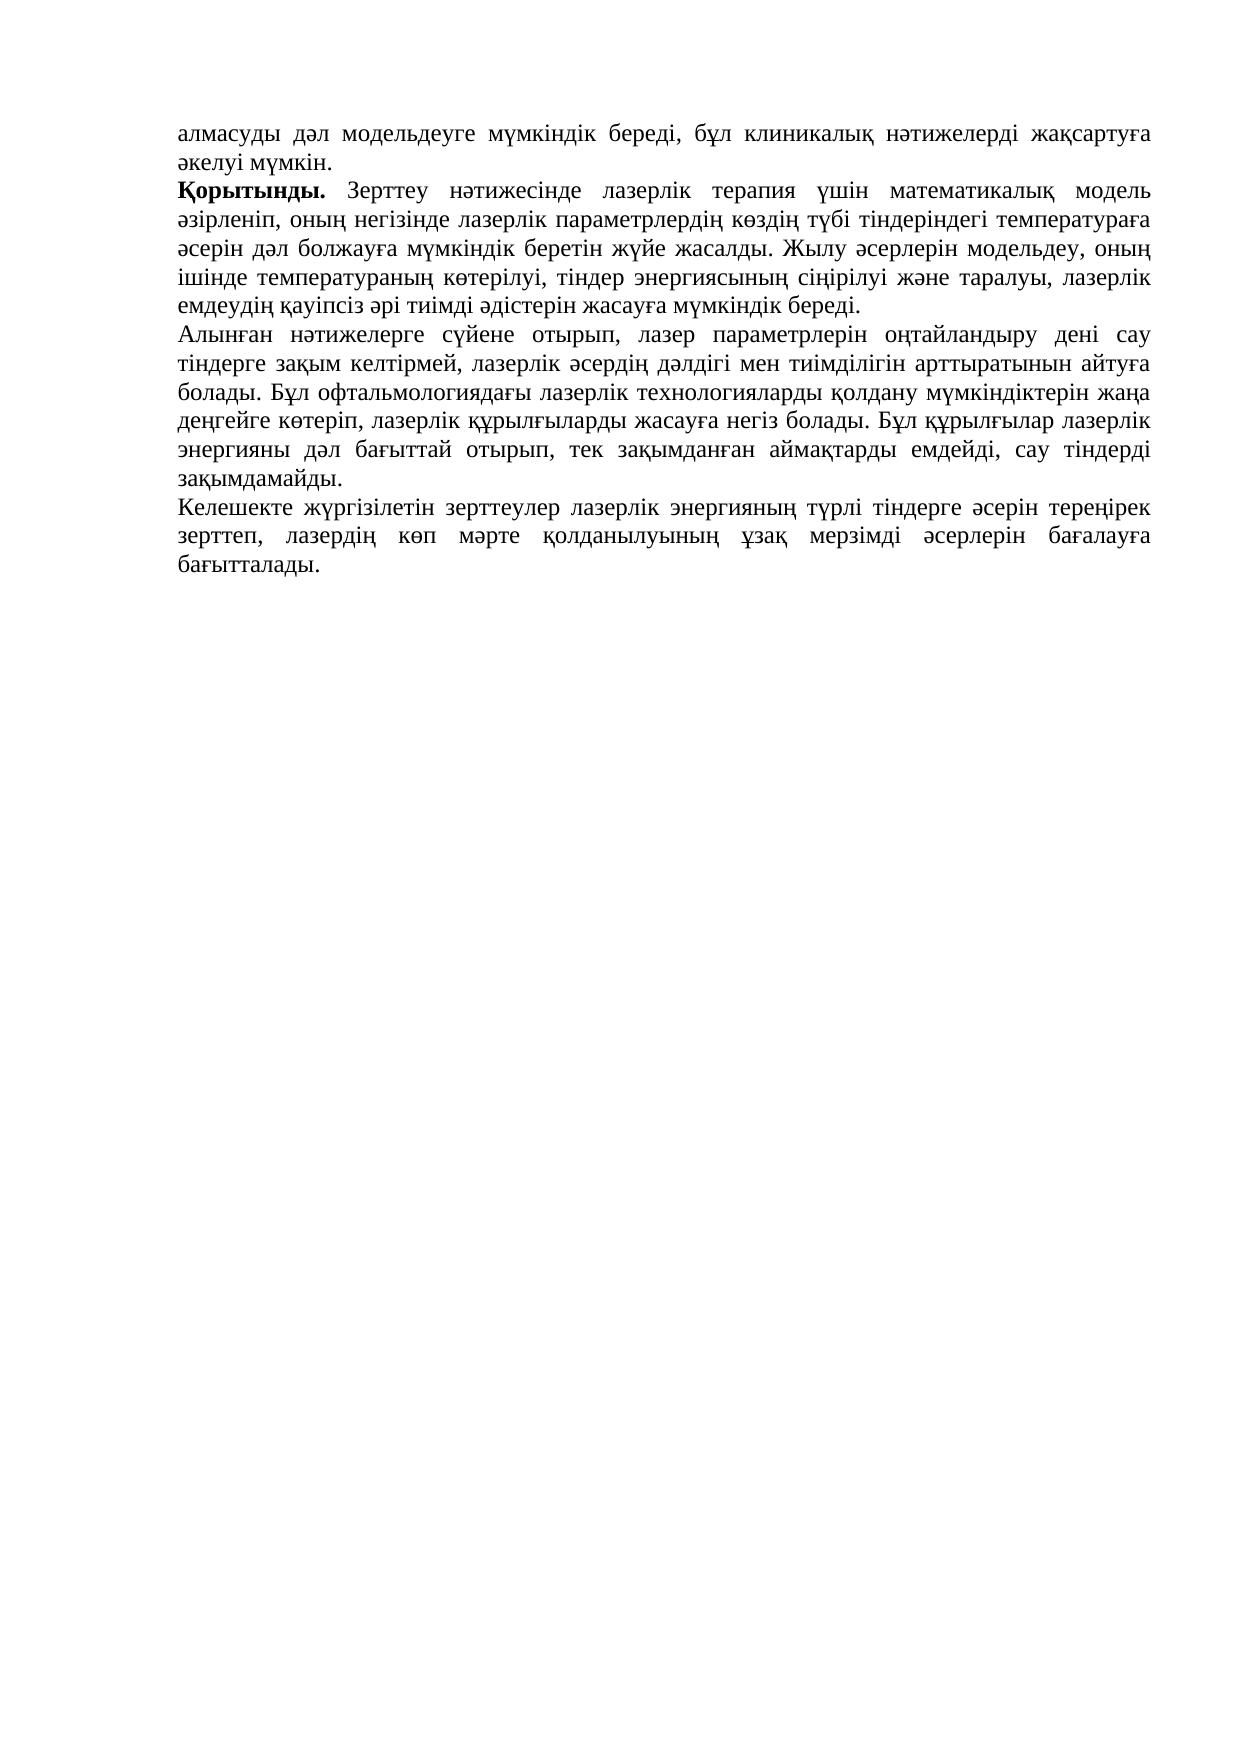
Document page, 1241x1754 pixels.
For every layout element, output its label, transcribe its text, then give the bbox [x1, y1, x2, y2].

text Алынған нәтижелерге сүйене отырып, лазер параметрлерін оңтайландыру дені сау тіндерге зақым келтірмей, лазерлік әсердің дәлдігі мен тиімділігін арттыратынын айтуға болады. Бұл офтальмологиядағы лазерлік технологияларды қолдану мүмкіндіктерін жаңа деңгейге көтеріп, лазерлік құрылғыларды жасауға негіз болады. Бұл құрылғылар лазерлік энергияны дәл бағыттай отырып, тек зақымданған аймақтарды емдейді, сау тіндерді зақымдамайды. [177, 319, 1152, 492]
text Келешекте жүргізілетін зерттеулер лазерлік энергияның түрлі тіндерге әсерін тереңірек зерттеп, лазердің көп мәрте қолданылуының ұзақ мерзімді әсерлерін бағалауға бағытталады. [177, 492, 1152, 578]
text Қорытынды. Зерттеу нәтижесінде лазерлік терапия үшін математикалық модель әзірленіп, оның негізінде лазерлік параметрлердің көздің түбі тіндеріндегі температураға әсерін дәл болжауға мүмкіндік беретін жүйе жасалды. Жылу әсерлерін модельдеу, оның ішінде температураның көтерілуі, тіндер энергиясының сіңірілуі және таралуы, лазерлік емдеудің қауіпсіз әрі тиімді әдістерін жасауға мүмкіндік береді. [177, 176, 1152, 319]
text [177, 118, 1152, 176]
